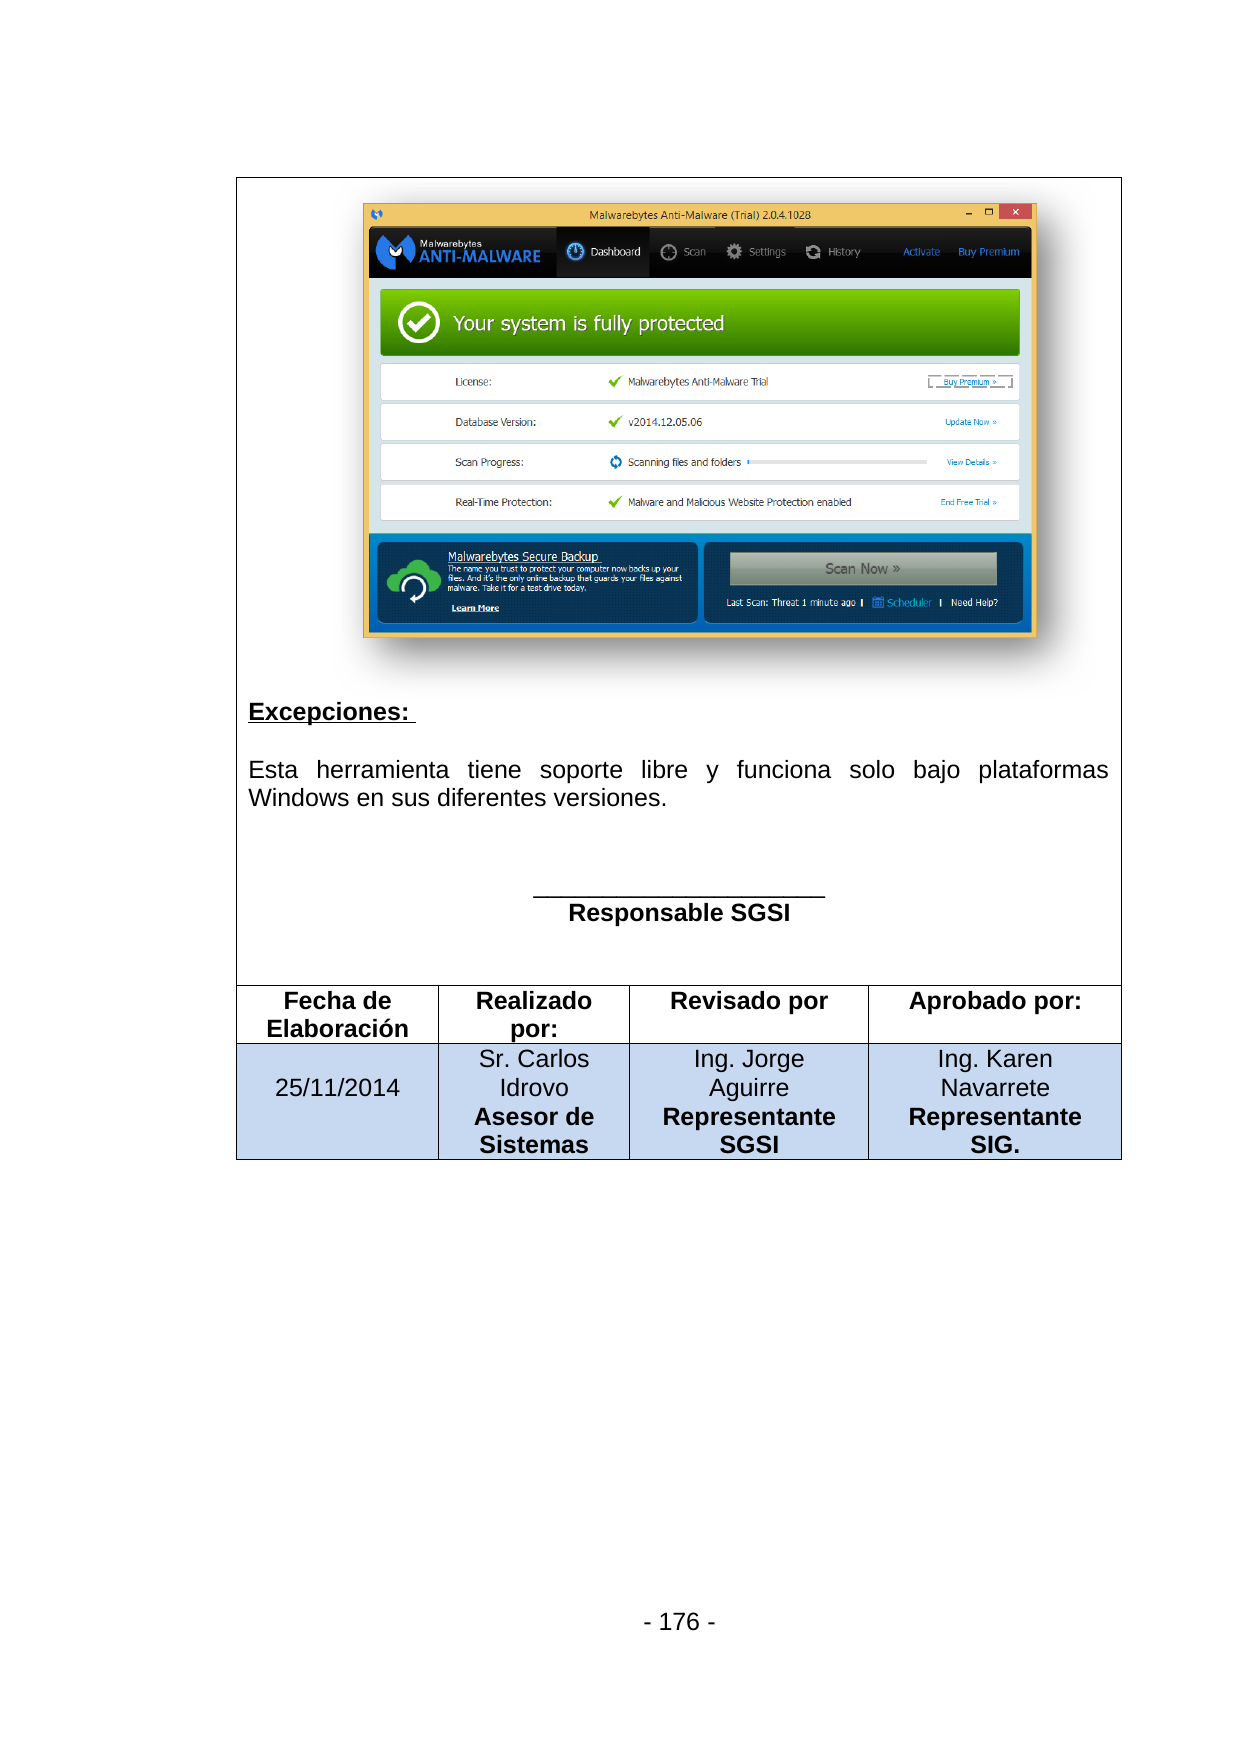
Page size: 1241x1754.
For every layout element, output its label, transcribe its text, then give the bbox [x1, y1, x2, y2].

table_cell Realizado por: [439, 986, 629, 1043]
picture [363, 203, 1037, 638]
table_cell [237, 178, 1121, 984]
table_cell Fecha de Elaboración [237, 986, 438, 1043]
table_cell Revisado por [630, 986, 868, 1043]
table_cell Aprobado por: [869, 986, 1121, 1043]
table_cell 25/11/2014 [237, 1044, 438, 1159]
table_cell Ing. Jorge Aguirre Representante SGSI [630, 1044, 868, 1159]
table_cell Sr. Carlos Idrovo Asesor de Sistemas [439, 1044, 629, 1159]
table_cell Ing. Karen Navarrete Representante SIG. [869, 1044, 1121, 1159]
